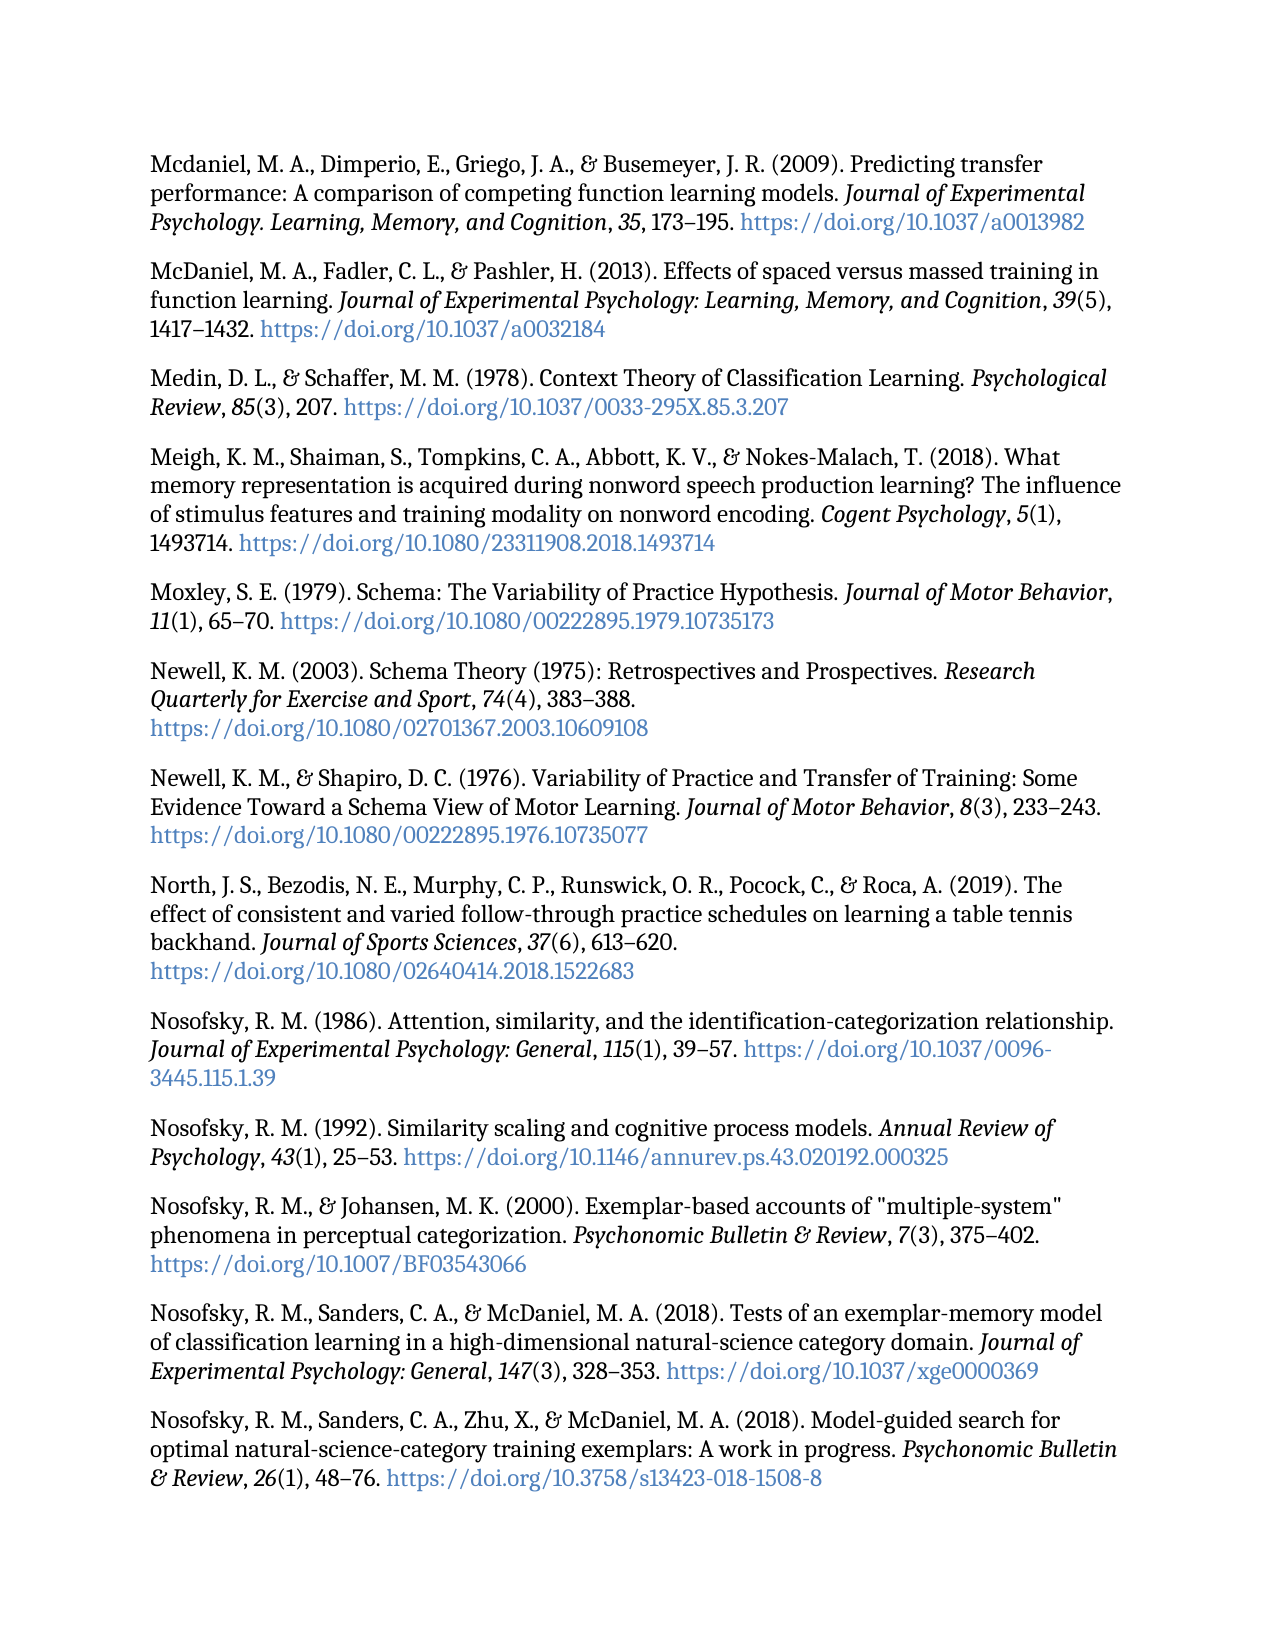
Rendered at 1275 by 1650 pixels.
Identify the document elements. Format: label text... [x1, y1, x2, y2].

text Nosofsky, R. M., Sanders, C. A., Zhu, X., & McDaniel, M. A. (2018). Model-guided search for optimal natural-science-category training exemplars: A work in progress. Psychonomic Bulletin & Review, 26(1), 48–76. https://doi.org/10.3758/s13423-018-1508-8 [150, 1406, 1125, 1492]
text Newell, K. M. (2003). Schema Theory (1975): Retrospectives and Prospectives. Research Quarterly for Exercise and Sport, 74(4), 383–388. https://doi.org/10.1080/02701367.2003.10609108 [150, 657, 1125, 743]
text McDaniel, M. A., Fadler, C. L., & Pashler, H. (2013). Effects of spaced versus massed training in function learning. Journal of Experimental Psychology: Learning, Memory, and Cognition, 39(5), 1417–1432. https://doi.org/10.1037/a0032184 [150, 257, 1125, 343]
text Meigh, K. M., Shaiman, S., Tompkins, C. A., Abbott, K. V., & Nokes-Malach, T. (2018). What memory representation is acquired during nonword speech production learning? The influence of stimulus features and training modality on nonword encoding. Cogent Psychology, 5(1), 1493714. https://doi.org/10.1080/23311908.2018.1493714 [150, 442, 1125, 557]
text Nosofsky, R. M. (1986). Attention, similarity, and the identification-categorization relationship. Journal of Experimental Psychology: General, 115(1), 39–57. https://doi.org/10.1037/0096-3445.115.1.39 [150, 1007, 1125, 1093]
text Moxley, S. E. (1979). Schema: The Variability of Practice Hypothesis. Journal of Motor Behavior, 11(1), 65–70. https://doi.org/10.1080/00222895.1979.10735173 [150, 578, 1125, 636]
text Mcdaniel, M. A., Dimperio, E., Griego, J. A., & Busemeyer, J. R. (2009). Predicting transfer performance: A comparison of competing function learning models. Journal of Experimental Psychology. Learning, Memory, and Cognition, 35, 173–195. https://doi.org/10.1037/a0013982 [150, 150, 1125, 236]
text North, J. S., Bezodis, N. E., Murphy, C. P., Runswick, O. R., Pocock, C., & Roca, A. (2019). The effect of consistent and varied follow-through practice schedules on learning a table tennis backhand. Journal of Sports Sciences, 37(6), 613–620. https://doi.org/10.1080/02640414.2018.1522683 [150, 871, 1125, 986]
text Medin, D. L., & Schaffer, M. M. (1978). Context Theory of Classification Learning. Psychological Review, 85(3), 207. https://doi.org/10.1037/0033-295X.85.3.207 [150, 364, 1125, 422]
text Nosofsky, R. M. (1992). Similarity scaling and cognitive process models. Annual Review of Psychology, 43(1), 25–53. https://doi.org/10.1146/annurev.ps.43.020192.000325 [150, 1114, 1125, 1171]
text Nosofsky, R. M., & Johansen, M. K. (2000). Exemplar-based accounts of "multiple-system" phenomena in perceptual categorization. Psychonomic Bulletin & Review, 7(3), 375–402. https://doi.org/10.1007/BF03543066 [150, 1192, 1125, 1278]
text Newell, K. M., & Shapiro, D. C. (1976). Variability of Practice and Transfer of Training: Some Evidence Toward a Schema View of Motor Learning. Journal of Motor Behavior, 8(3), 233–243. https://doi.org/10.1080/00222895.1976.10735077 [150, 764, 1125, 850]
text Nosofsky, R. M., Sanders, C. A., & McDaniel, M. A. (2018). Tests of an exemplar-memory model of classification learning in a high-dimensional natural-science category domain. Journal of Experimental Psychology: General, 147(3), 328–353. https://doi.org/10.1037/xge0000369 [150, 1299, 1125, 1385]
